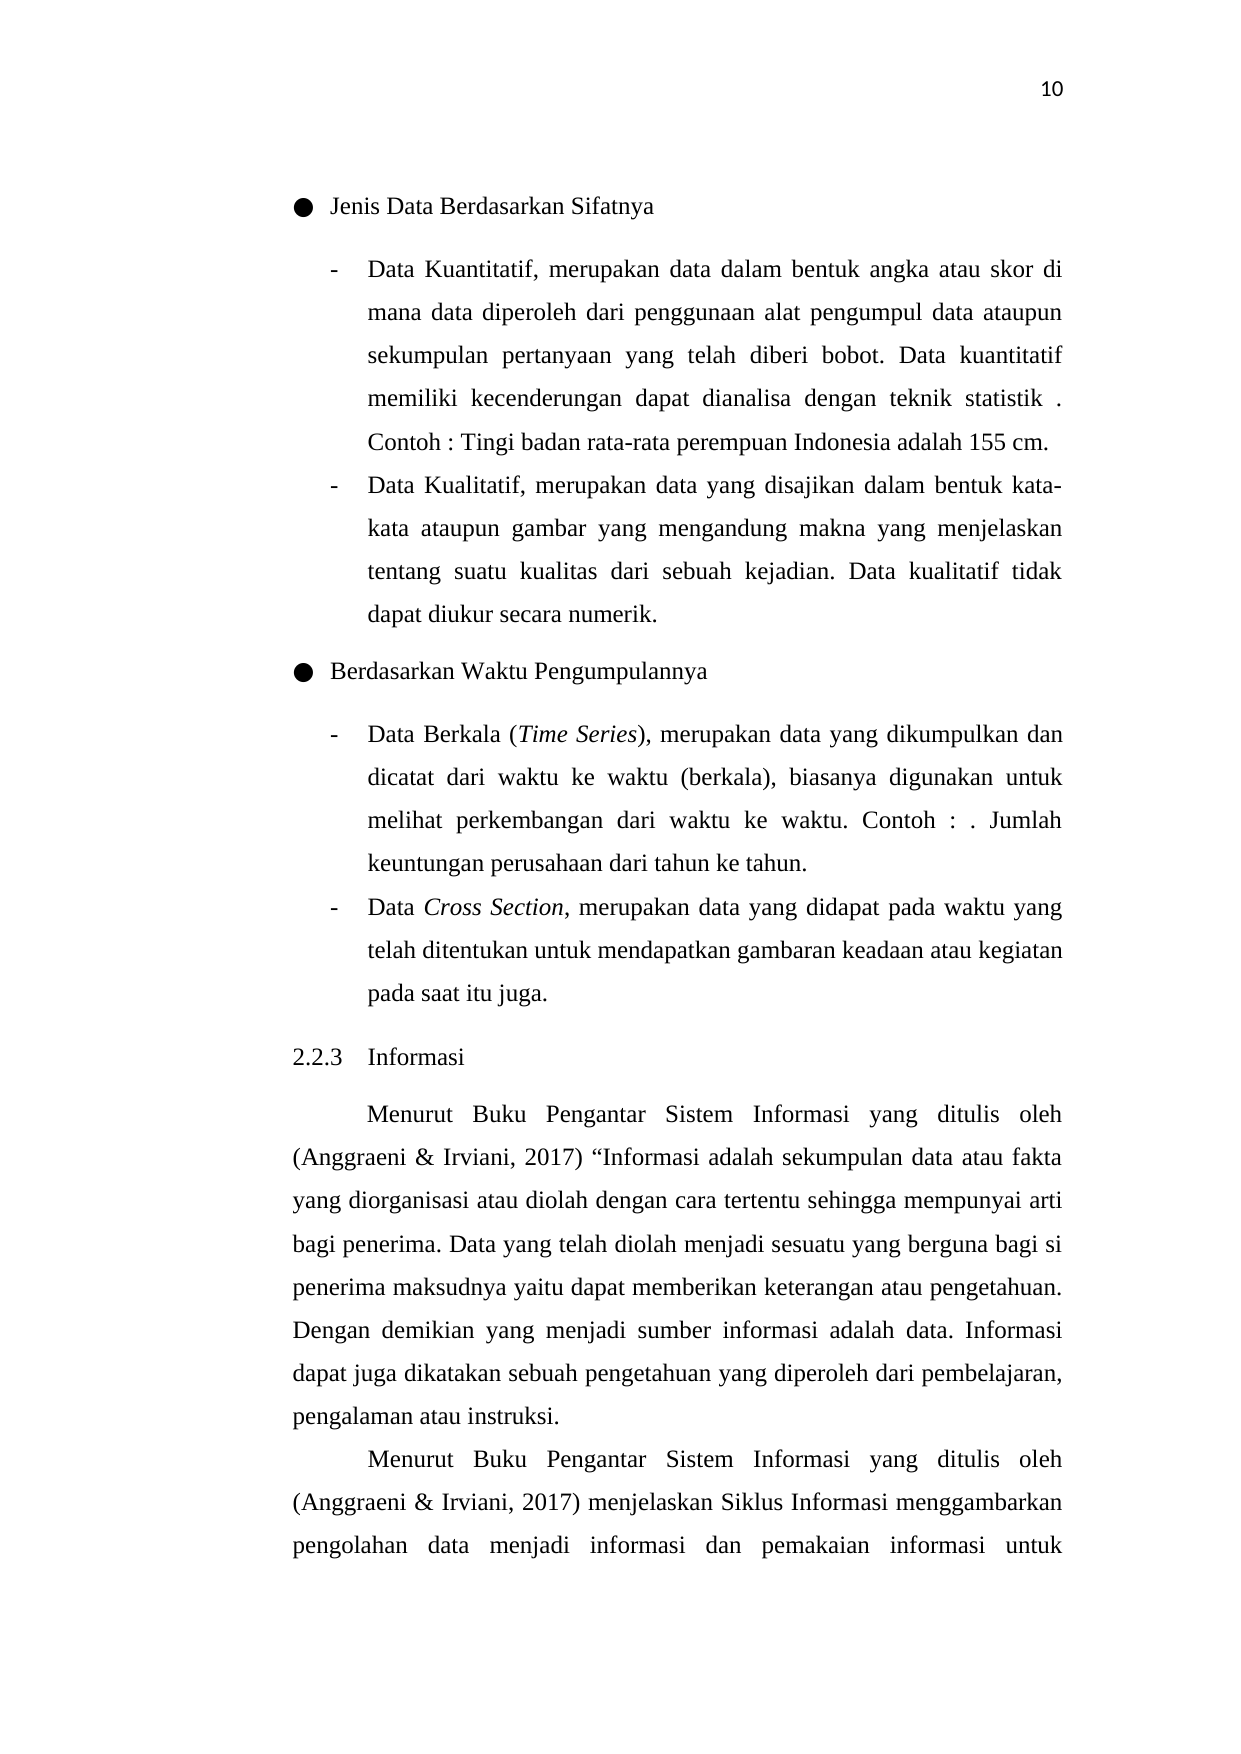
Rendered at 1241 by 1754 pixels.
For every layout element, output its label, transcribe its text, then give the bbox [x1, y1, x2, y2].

subtitle Informasi [292, 1042, 1063, 1071]
list Berdasarkan Waktu Pengumpulannya [292, 642, 1063, 693]
list Data Cross Section, merupakan data yang didapat pada waktu yang telah ditentukan untuk mendapatkan gambaran keadaan atau kegiatan pada saat itu juga. [330, 892, 1063, 1007]
list Data Kuantitatif, merupakan data dalam bentuk angka atau skor di mana data diperoleh dari penggunaan alat pengumpul data ataupun sekumpulan pertanyaan yang telah diberi bobot. Data kuantitatif memiliki kecenderungan dapat dianalisa dengan teknik statistik . Contoh : Tingi badan rata-rata perempuan Indonesia adalah 155 cm. [330, 254, 1063, 455]
list Jenis Data Berdasarkan Sifatnya [292, 177, 1063, 228]
list Data Kualitatif, merupakan data yang disajikan dalam bentuk kata-kata ataupun gambar yang mengandung makna yang menjelaskan tentang suatu kualitas dari sebuah kejadian. Data kualitatif tidak dapat diukur secara numerik. [330, 470, 1063, 628]
text Menurut Buku Pengantar Sistem Informasi yang ditulis oleh (Anggraeni & Irviani, 2017) “Informasi adalah sekumpulan data atau fakta yang diorganisasi atau diolah dengan cara tertentu sehingga mempunyai arti bagi penerima. Data yang telah diolah menjadi sesuatu yang berguna bagi si penerima maksudnya yaitu dapat memberikan keterangan atau pengetahuan. Dengan demikian yang menjadi sumber informasi adalah data. Informasi dapat juga dikatakan sebuah pengetahuan yang diperoleh dari pembelajaran, pengalaman atau instruksi. [292, 1099, 1063, 1430]
list Data Berkala (Time Series), merupakan data yang dikumpulkan dan dicatat dari waktu ke waktu (berkala), biasanya digunakan untuk melihat perkembangan dari waktu ke waktu. Contoh : . Jumlah keuntungan perusahaan dari tahun ke tahun. [330, 719, 1063, 877]
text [292, 1444, 1063, 1559]
